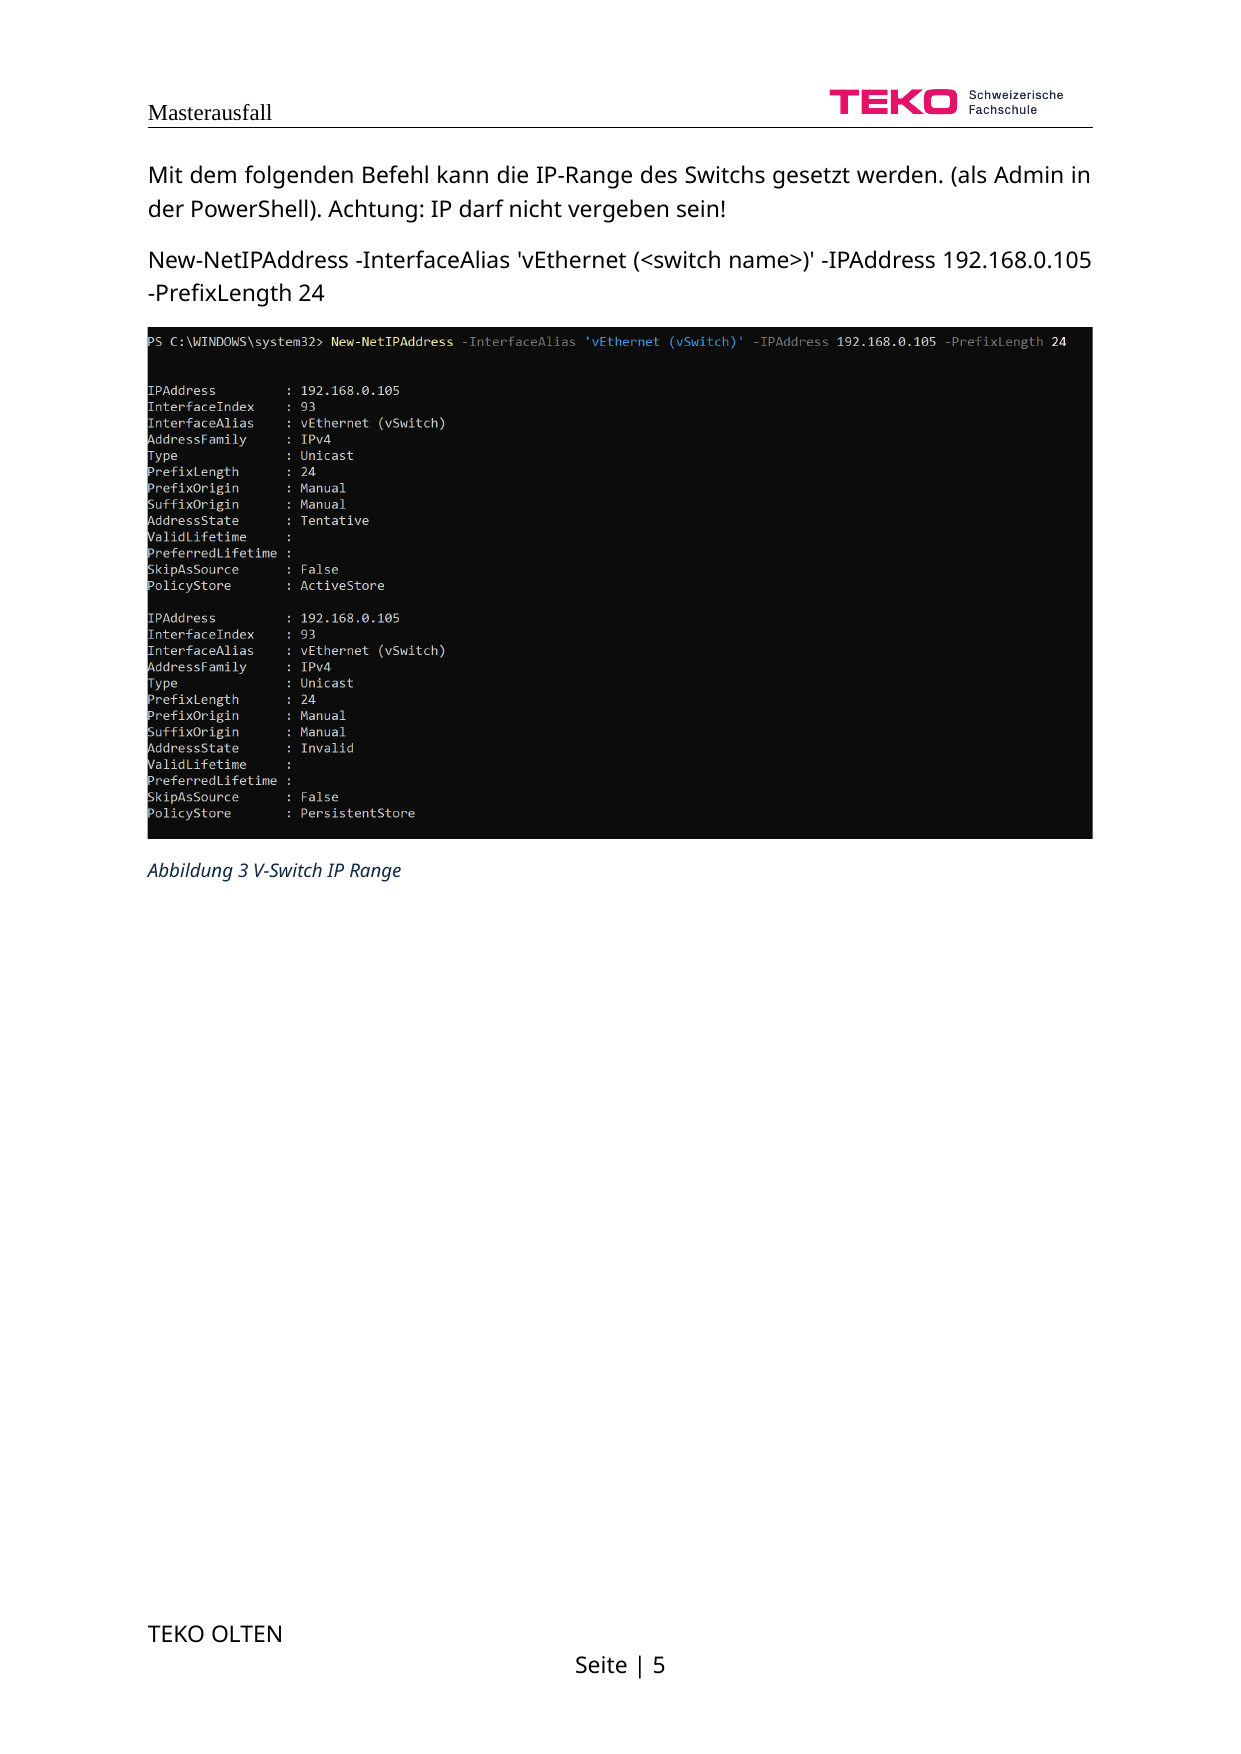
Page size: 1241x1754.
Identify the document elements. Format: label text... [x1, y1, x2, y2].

text Mit dem folgenden Befehl kann die IP-Range des Switchs gesetzt werden. (als Admin in der PowerShell). Achtung: IP darf nicht vergeben sein! [148, 159, 1093, 224]
picture [805, 61, 1097, 139]
text New-NetIPAddress -InterfaceAlias 'vEthernet (<switch name>)' -IPAddress 192.168.0.105 -PrefixLength 24 [148, 244, 1093, 309]
picture [147, 327, 1093, 839]
text Abbildung 3 V-Switch IP Range [148, 857, 1093, 883]
